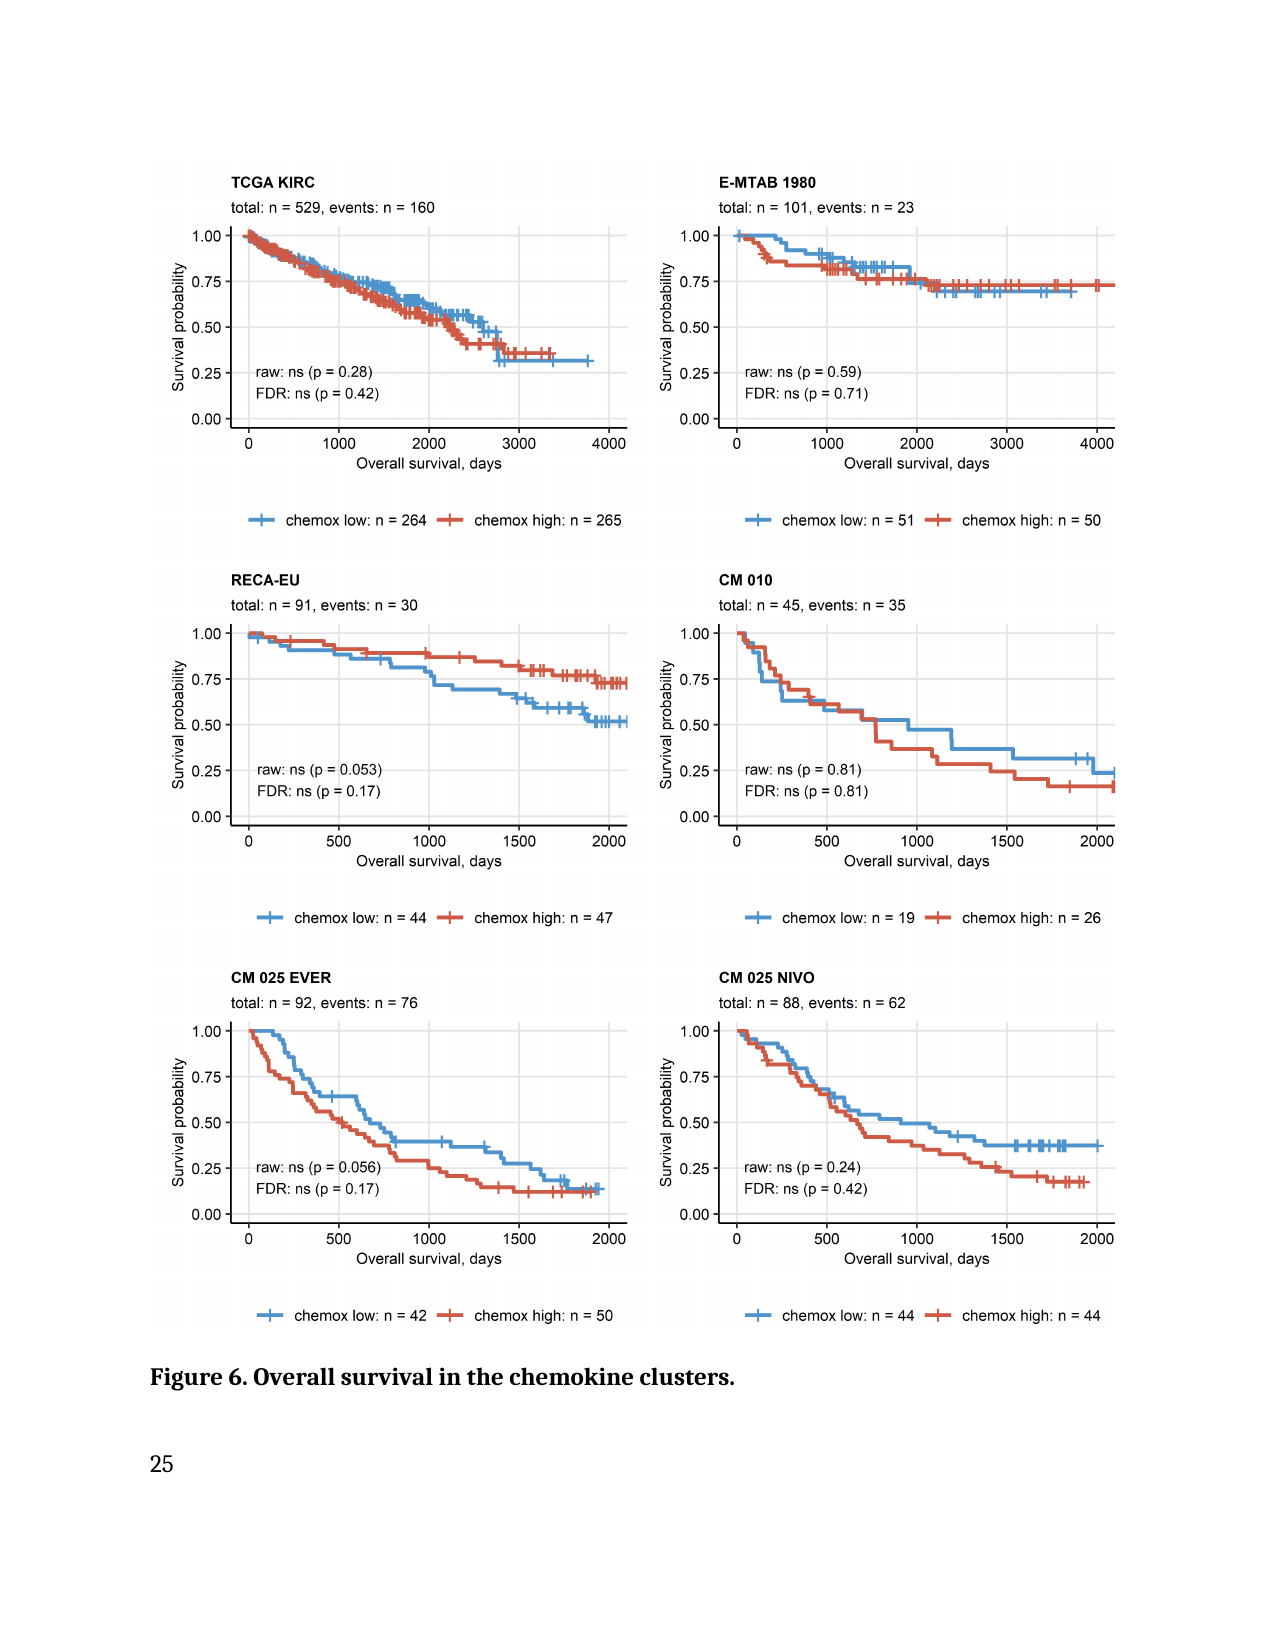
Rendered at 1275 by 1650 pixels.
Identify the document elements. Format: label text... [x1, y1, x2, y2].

picture [150, 150, 1125, 1342]
text Figure 6. Overall survival in the chemokine clusters. [150, 1363, 1125, 1391]
